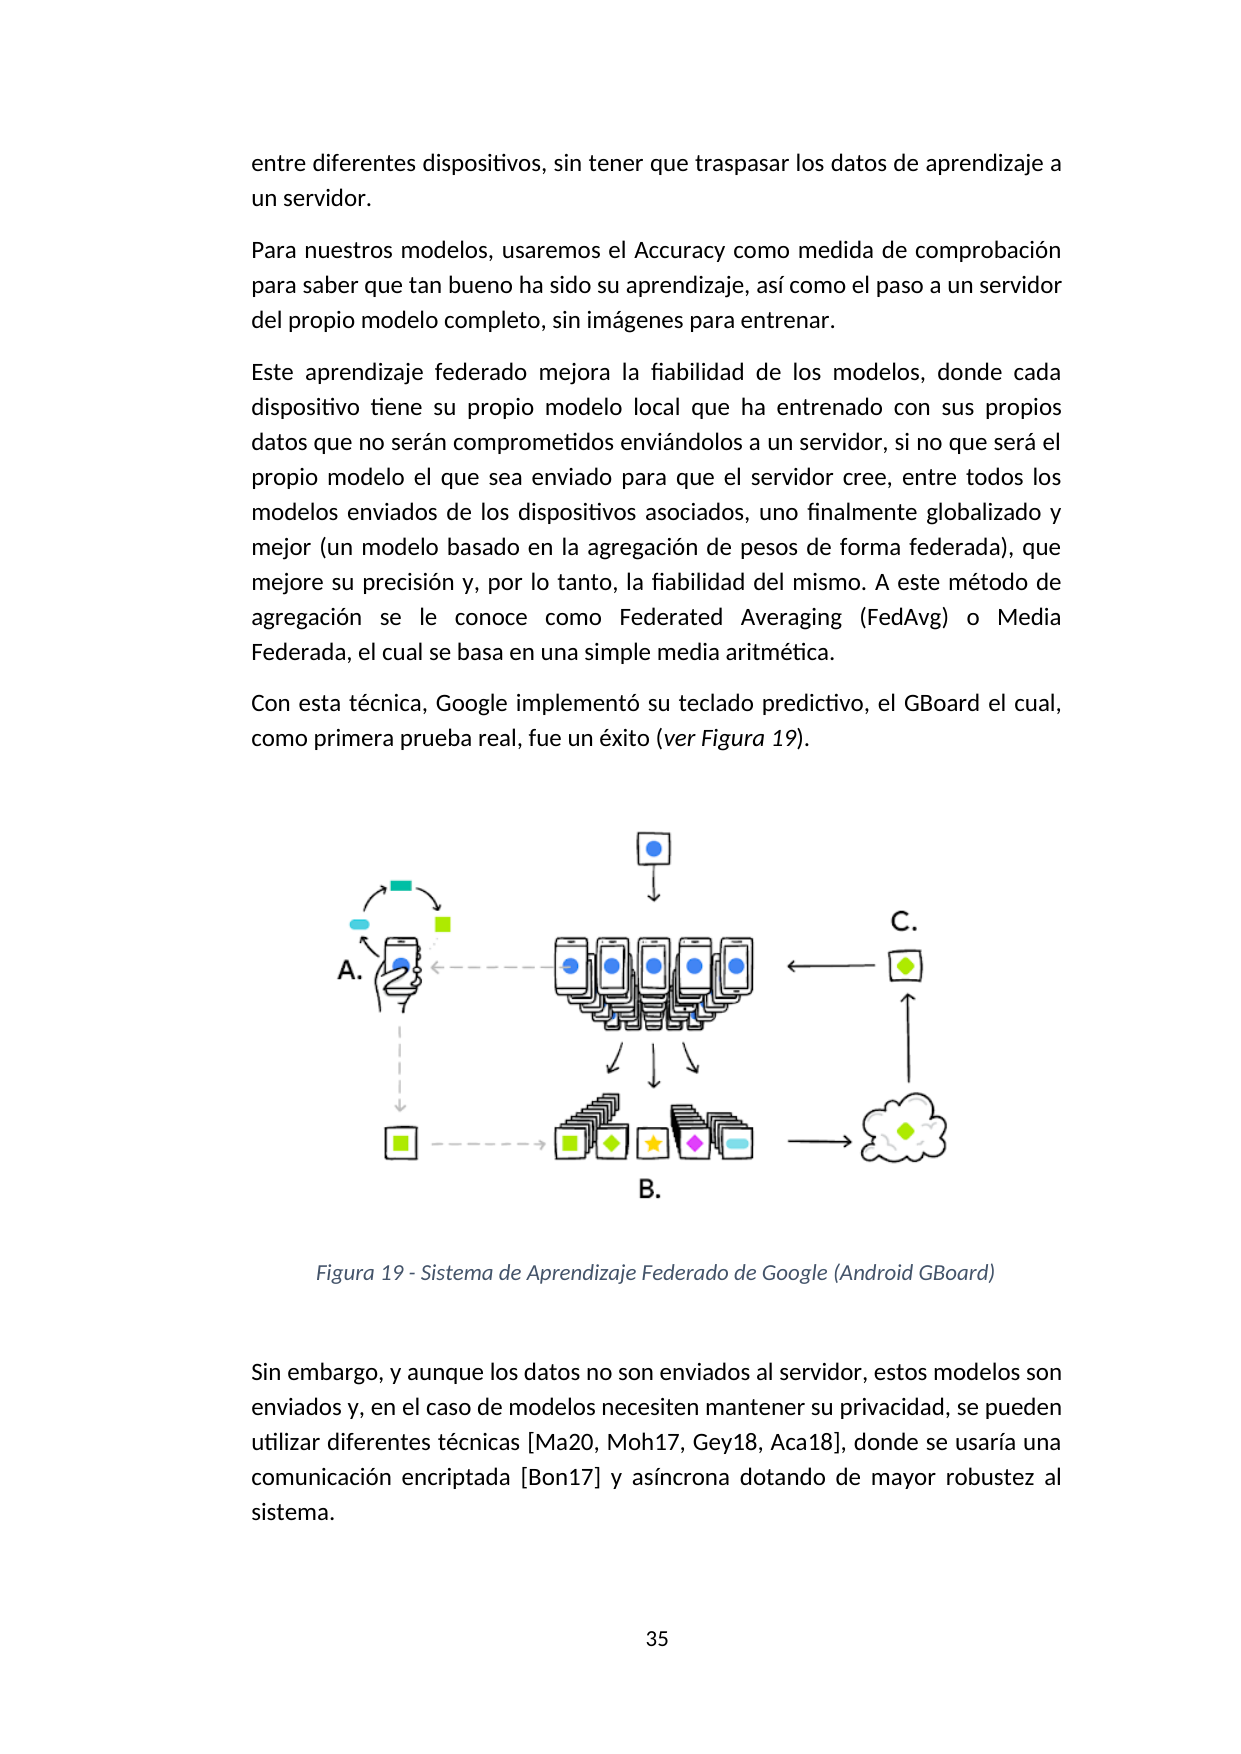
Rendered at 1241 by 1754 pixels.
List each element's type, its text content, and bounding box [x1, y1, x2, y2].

text Este aprendizaje federado mejora la fiabilidad de los modelos, donde cada dispositivo tiene su propio modelo local que ha entrenado con sus propios datos que no serán comprometidos enviándolos a un servidor, si no que será el propio modelo el que sea enviado para que el servidor cree, entre todos los modelos enviados de los dispositivos asociados, uno finalmente globalizado y mejor (un modelo basado en la agregación de pesos de forma federada), que mejore su precisión y, por lo tanto, la fiabilidad del mismo. A este método de agregación se le conoce como Federated Averaging (FedAvg) o Media Federada, el cual se basa en una simple media aritmética. [251, 356, 1063, 666]
text Sin embargo, y aunque los datos no son enviados al servidor, estos modelos son enviados y, en el caso de modelos necesiten mantener su privacidad, se pueden utilizar diferentes técnicas [Ma20, Moh17, Gey18, Aca18], donde se usaría una comunicación encriptada [Bon17] y asíncrona dotando de mayor robustez al sistema. [251, 1356, 1063, 1527]
picture [257, 790, 1051, 1238]
text Para nuestros modelos, usaremos el Accuracy como medida de comprobación para saber que tan bueno ha sido su aprendizaje, así como el paso a un servidor del propio modelo completo, sin imágenes para entrenar. [251, 234, 1063, 335]
text Con esta técnica, Google implementó su teclado predictivo, el GBoard el cual, como primera prueba real, fue un éxito (ver Figura 19). [251, 688, 1063, 753]
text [251, 148, 1063, 213]
